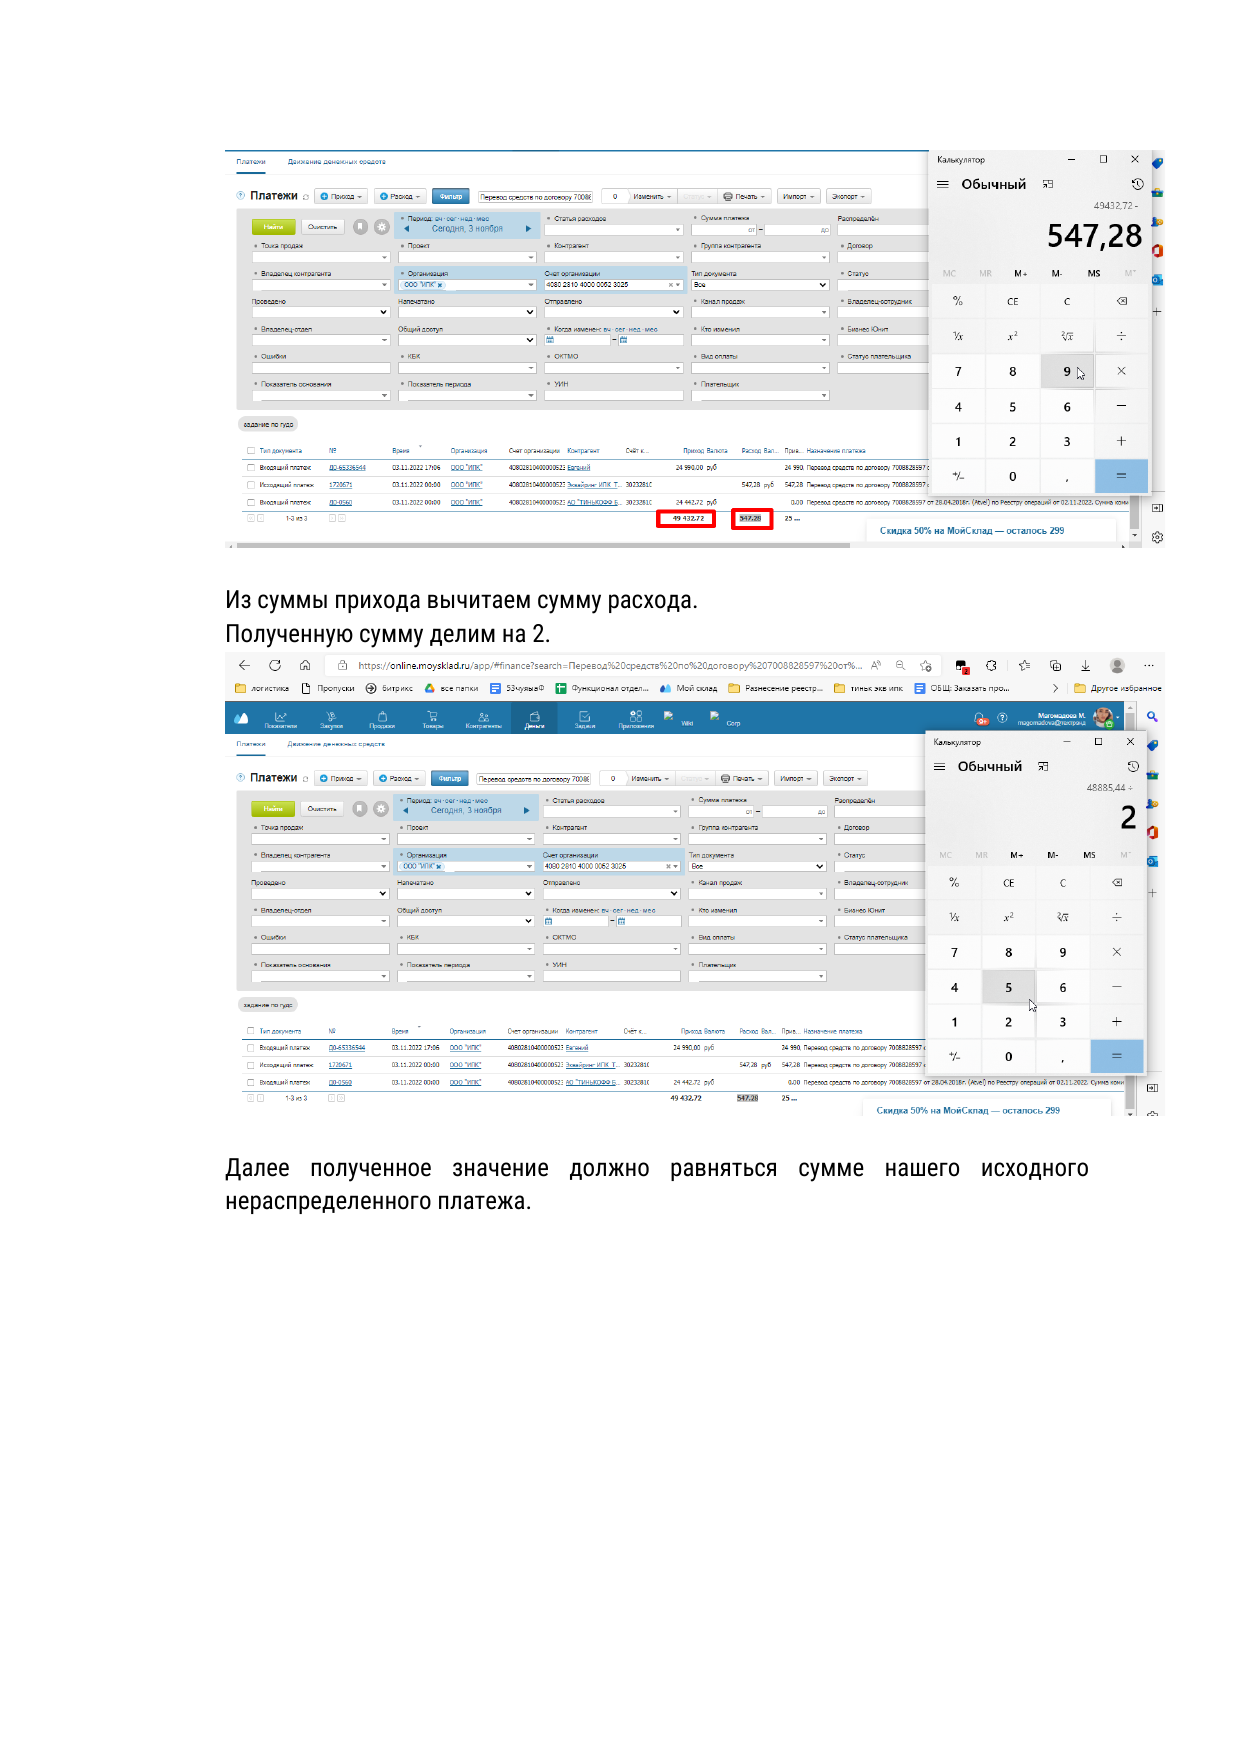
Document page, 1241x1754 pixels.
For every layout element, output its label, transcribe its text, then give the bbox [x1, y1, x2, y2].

picture [225, 652, 1166, 1116]
text Полученную сумму делим на 2. [225, 619, 1090, 648]
picture [225, 150, 1166, 548]
text Далее полученное значение должно равняться сумме нашего исходного нераспределенного платежа. [225, 1153, 1090, 1216]
text Из суммы прихода вычитаем сумму расхода. [225, 585, 1090, 615]
